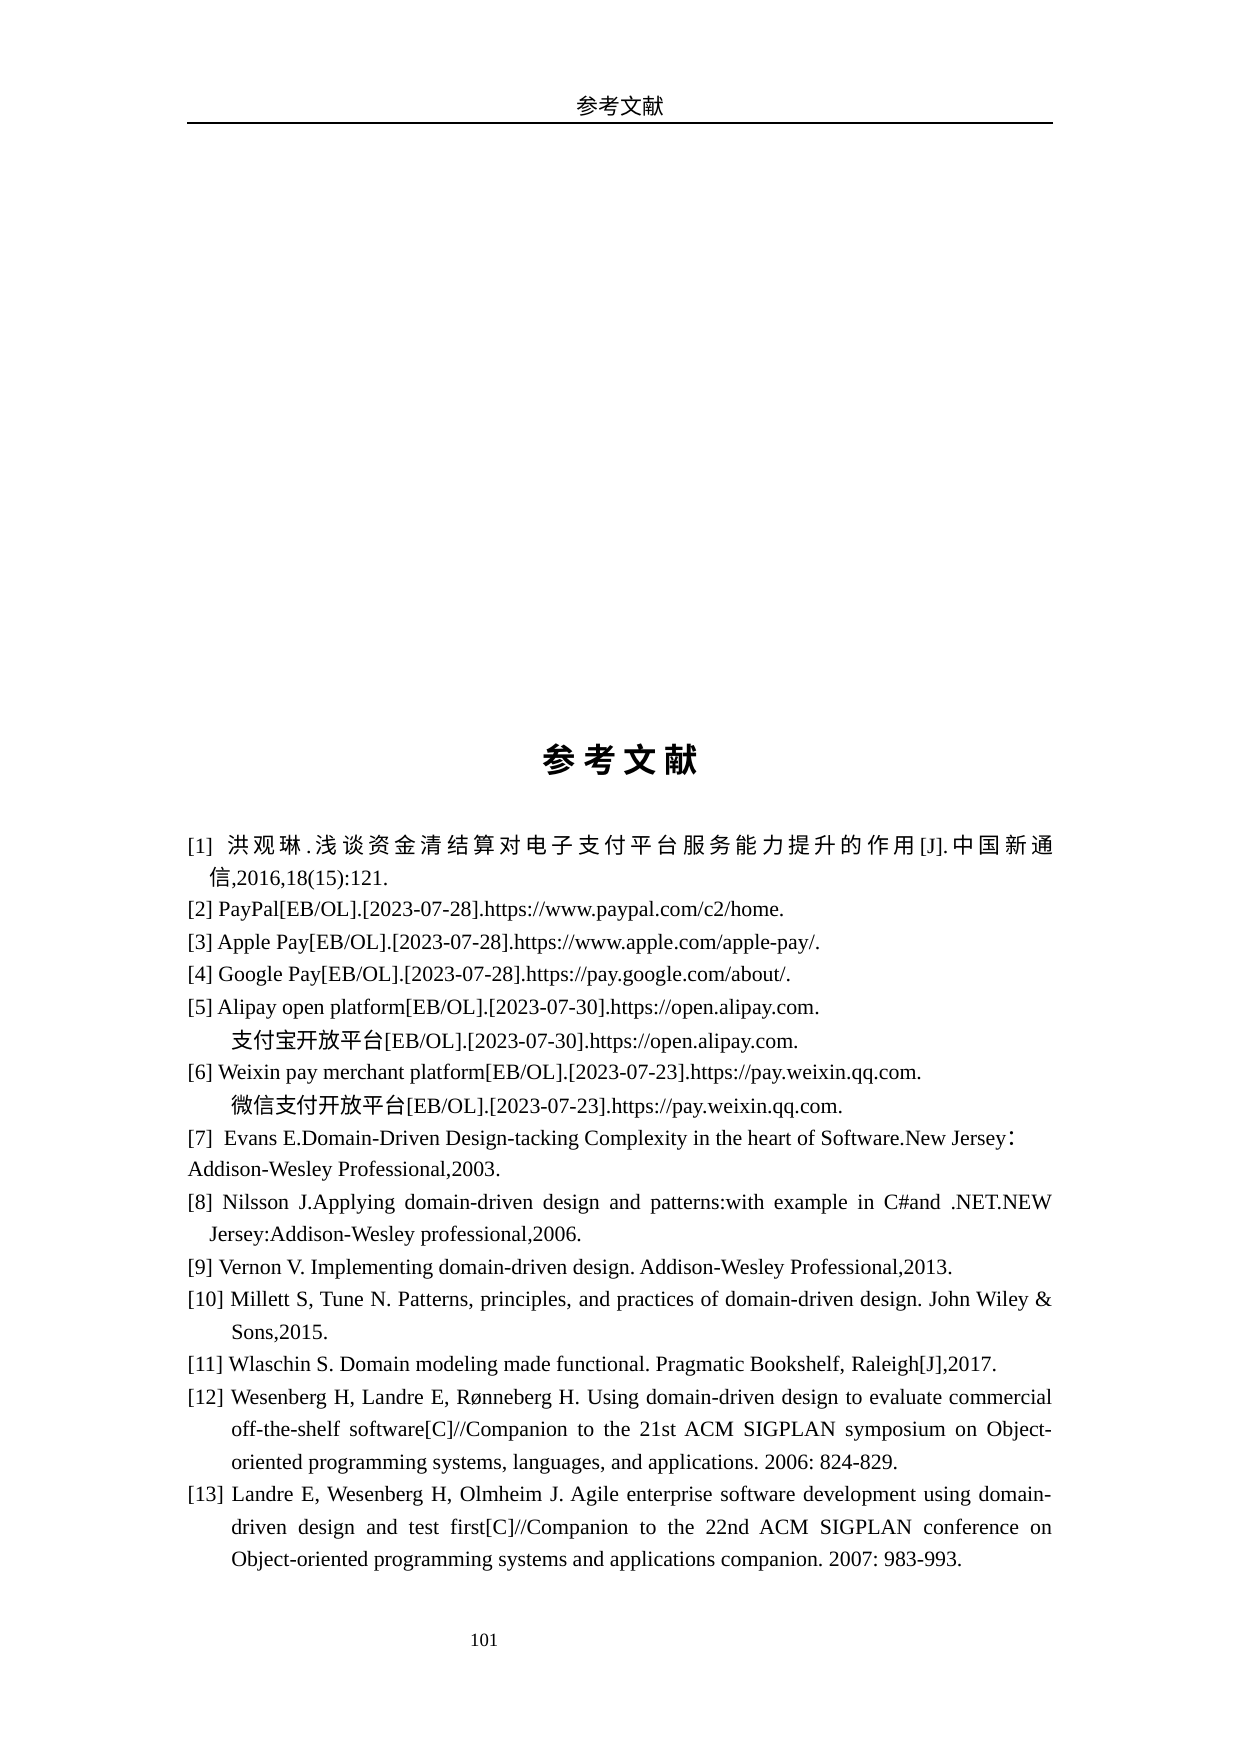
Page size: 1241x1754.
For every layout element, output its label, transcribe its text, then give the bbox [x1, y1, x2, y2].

text [8] Nilsson J.Applying domain-driven design and patterns:with example in C#and .NET.NEW Jersey:Addison-Wesley professional,2006. [187, 1185, 1053, 1250]
text 支付宝开放平台[EB/OL].[2023-07-30].https://open.alipay.com. [187, 1022, 1053, 1055]
text [13] Landre E, Wesenberg H, Olmheim J. Agile enterprise software development using domain-driven design and test first[C]//Companion to the 22nd ACM SIGPLAN conference on Object-oriented programming systems and applications companion. 2007: 983-993. [187, 1477, 1053, 1575]
text [2] PayPal[EB/OL].[2023-07-28].https://www.paypal.com/c2/home. [187, 892, 1053, 925]
text [1] 洪观琳.浅谈资金清结算对电子支付平台服务能力提升的作用[J].中国新通信,2016,18(15):121. [187, 827, 1053, 892]
text [5] Alipay open platform[EB/OL].[2023-07-30].https://open.alipay.com. [187, 990, 1053, 1022]
text [11] Wlaschin S. Domain modeling made functional. Pragmatic Bookshelf, Raleigh[J],2017. [187, 1347, 1053, 1380]
text [3] Apple Pay[EB/OL].[2023-07-28].https://www.apple.com/apple-pay/. [187, 925, 1053, 957]
text [10] Millett S, Tune N. Patterns, principles, and practices of domain-driven design. John Wiley & Sons,2015. [187, 1282, 1053, 1347]
text 参 考 文 献 [187, 725, 1053, 790]
text [7] Evans E.Domain-Driven Design-tacking Complexity in the heart of Software.New Jersey： [187, 1120, 1053, 1152]
text [9] Vernon V. Implementing domain-driven design. Addison-Wesley Professional,2013. [187, 1250, 1053, 1282]
text [4] Google Pay[EB/OL].[2023-07-28].https://pay.google.com/about/. [187, 957, 1053, 990]
text Addison-Wesley Professional,2003. [187, 1152, 1053, 1185]
text [6] Weixin pay merchant platform[EB/OL].[2023-07-23].https://pay.weixin.qq.com. [187, 1055, 1053, 1087]
text 微信支付开放平台[EB/OL].[2023-07-23].https://pay.weixin.qq.com. [187, 1087, 1053, 1120]
text [12] Wesenberg H, Landre E, Rønneberg H. Using domain-driven design to evaluate commercial off-the-shelf software[C]//Companion to the 21st ACM SIGPLAN symposium on Object-oriented programming systems, languages, and applications. 2006: 824-829. [187, 1380, 1053, 1477]
